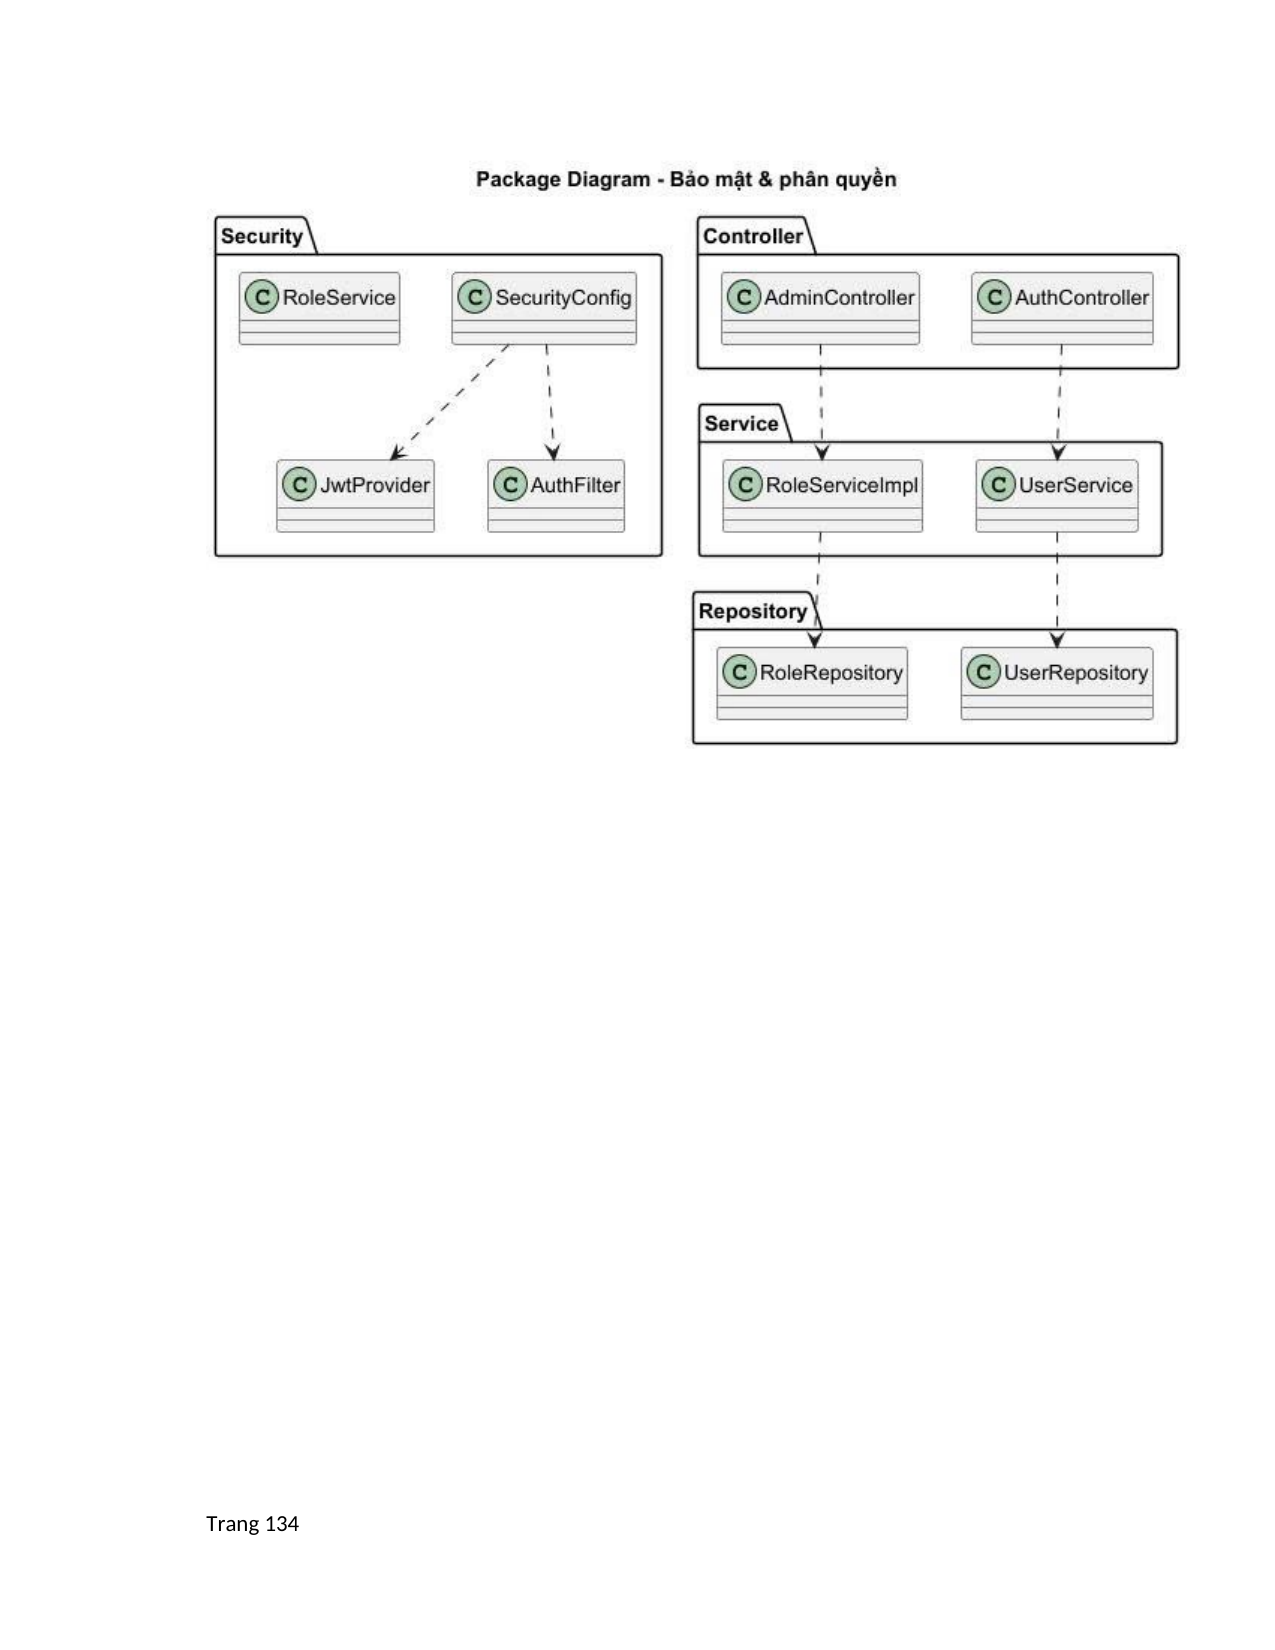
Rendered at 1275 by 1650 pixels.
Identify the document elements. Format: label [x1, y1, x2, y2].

picture [206, 150, 1187, 752]
